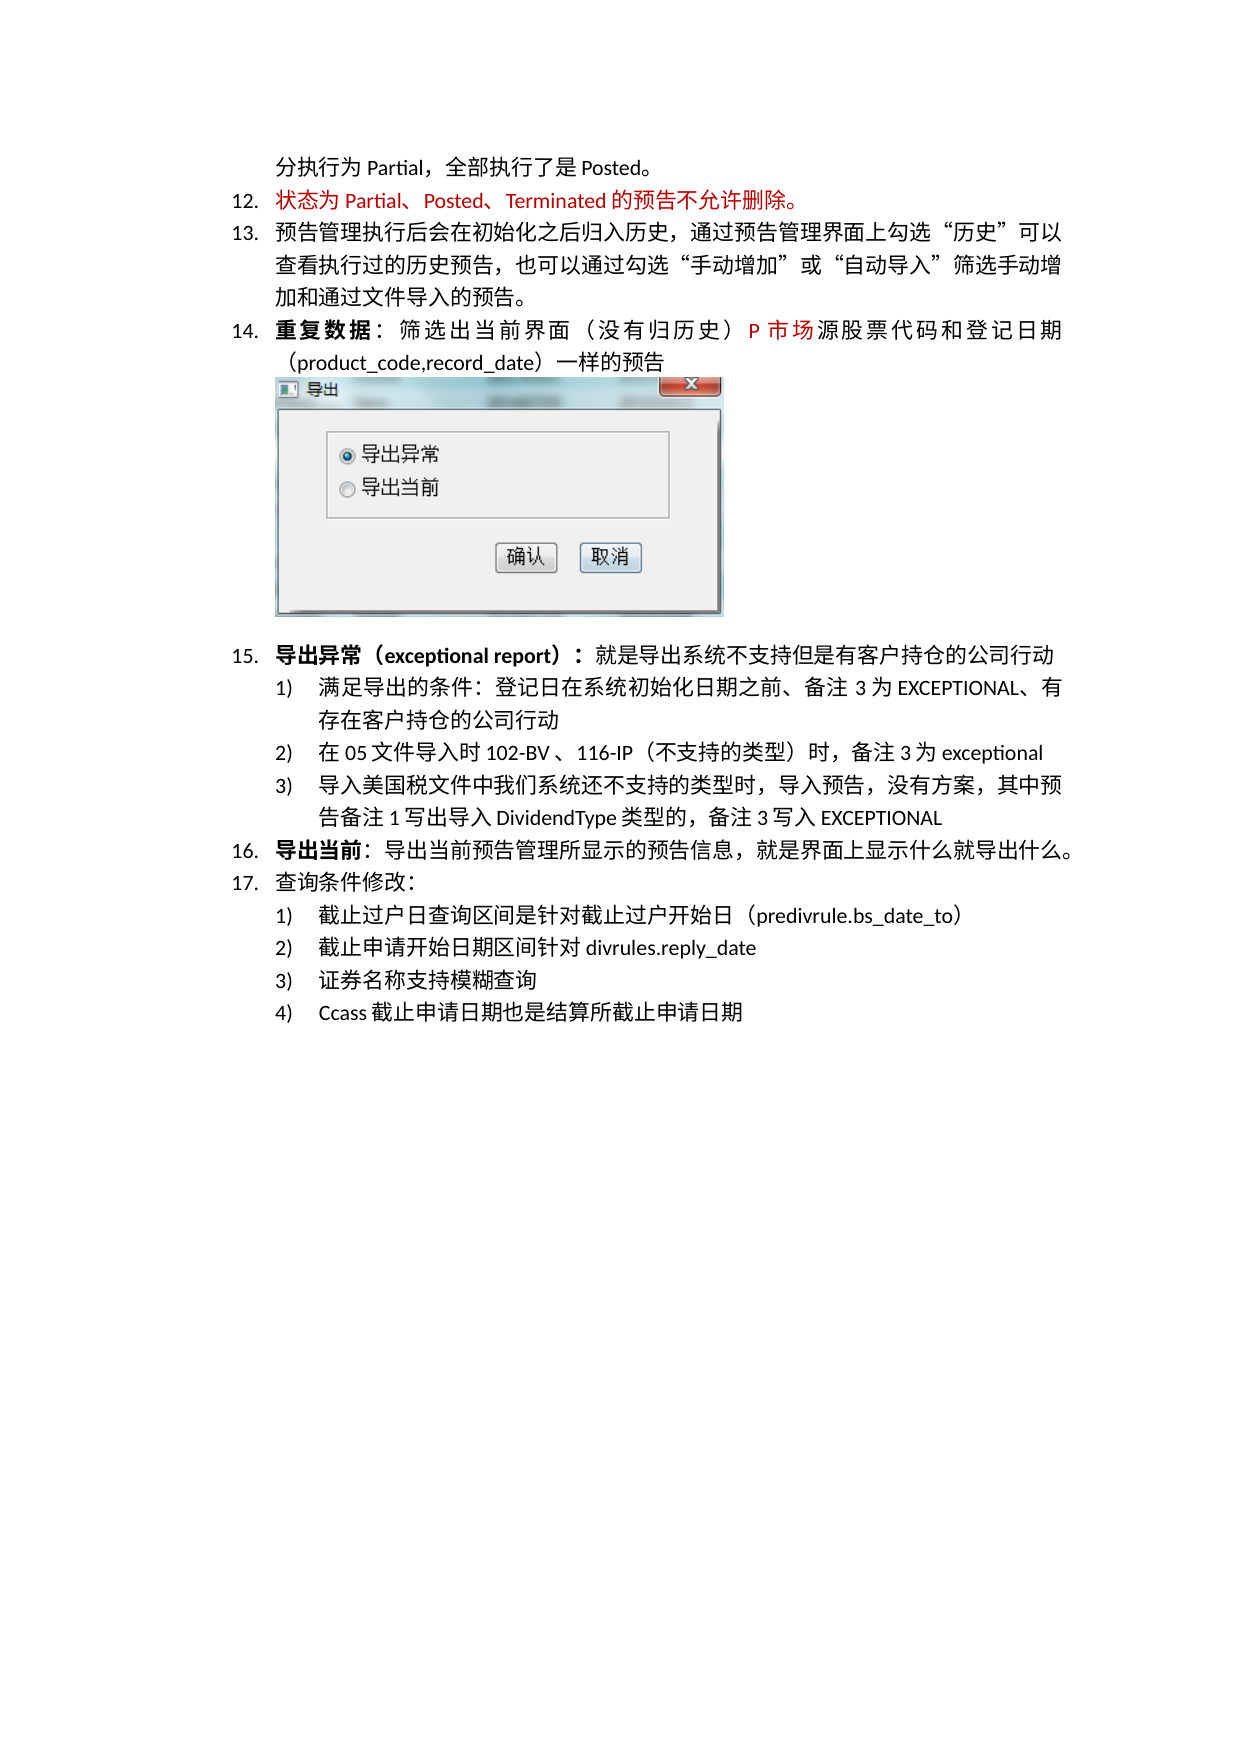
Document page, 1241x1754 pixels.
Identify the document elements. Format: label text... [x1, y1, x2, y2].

list 导入美国税文件中我们系统还不支持的类型时，导入预告，没有方案，其中预告备注1写出导入DividendType类型的，备注3写入EXCEPTIONAL [275, 767, 1063, 832]
list 证券名称支持模糊查询 [275, 962, 1063, 995]
list 导出异常（exceptional report）：就是导出系统不支持但是有客户持仓的公司行动 [231, 637, 1063, 670]
list 预告管理执行后会在初始化之后归入历史，通过预告管理界面上勾选“历史”可以查看执行过的历史预告，也可以通过勾选“手动增加”或“自动导入”筛选手动增加和通过文件导入的预告。 [231, 215, 1063, 312]
list 查询条件修改： [231, 865, 1063, 897]
list Ccass截止申请日期也是结算所截止申请日期 [275, 995, 1063, 1027]
list 导出当前：导出当前预告管理所显示的预告信息，就是界面上显示什么就导出什么。 [231, 832, 1063, 865]
list 截止申请开始日期区间针对divrules.reply_date [275, 930, 1063, 962]
list 重复数据：筛选出当前界面（没有归历史）P市场源股票代码和登记日期（product_code,record_date）一样的预告 [231, 312, 1063, 377]
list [231, 150, 1063, 182]
list 状态为Partial、Posted、Terminated的预告不允许删除。 [231, 182, 1063, 215]
picture [275, 377, 724, 617]
list 在05文件导入时102-BV 、116-IP（不支持的类型）时，备注3为exceptional [275, 735, 1063, 767]
list 满足导出的条件：登记日在系统初始化日期之前、备注3为EXCEPTIONAL、有存在客户持仓的公司行动 [275, 670, 1063, 735]
list 截止过户日查询区间是针对截止过户开始日（predivrule.bs_date_to） [275, 897, 1063, 930]
